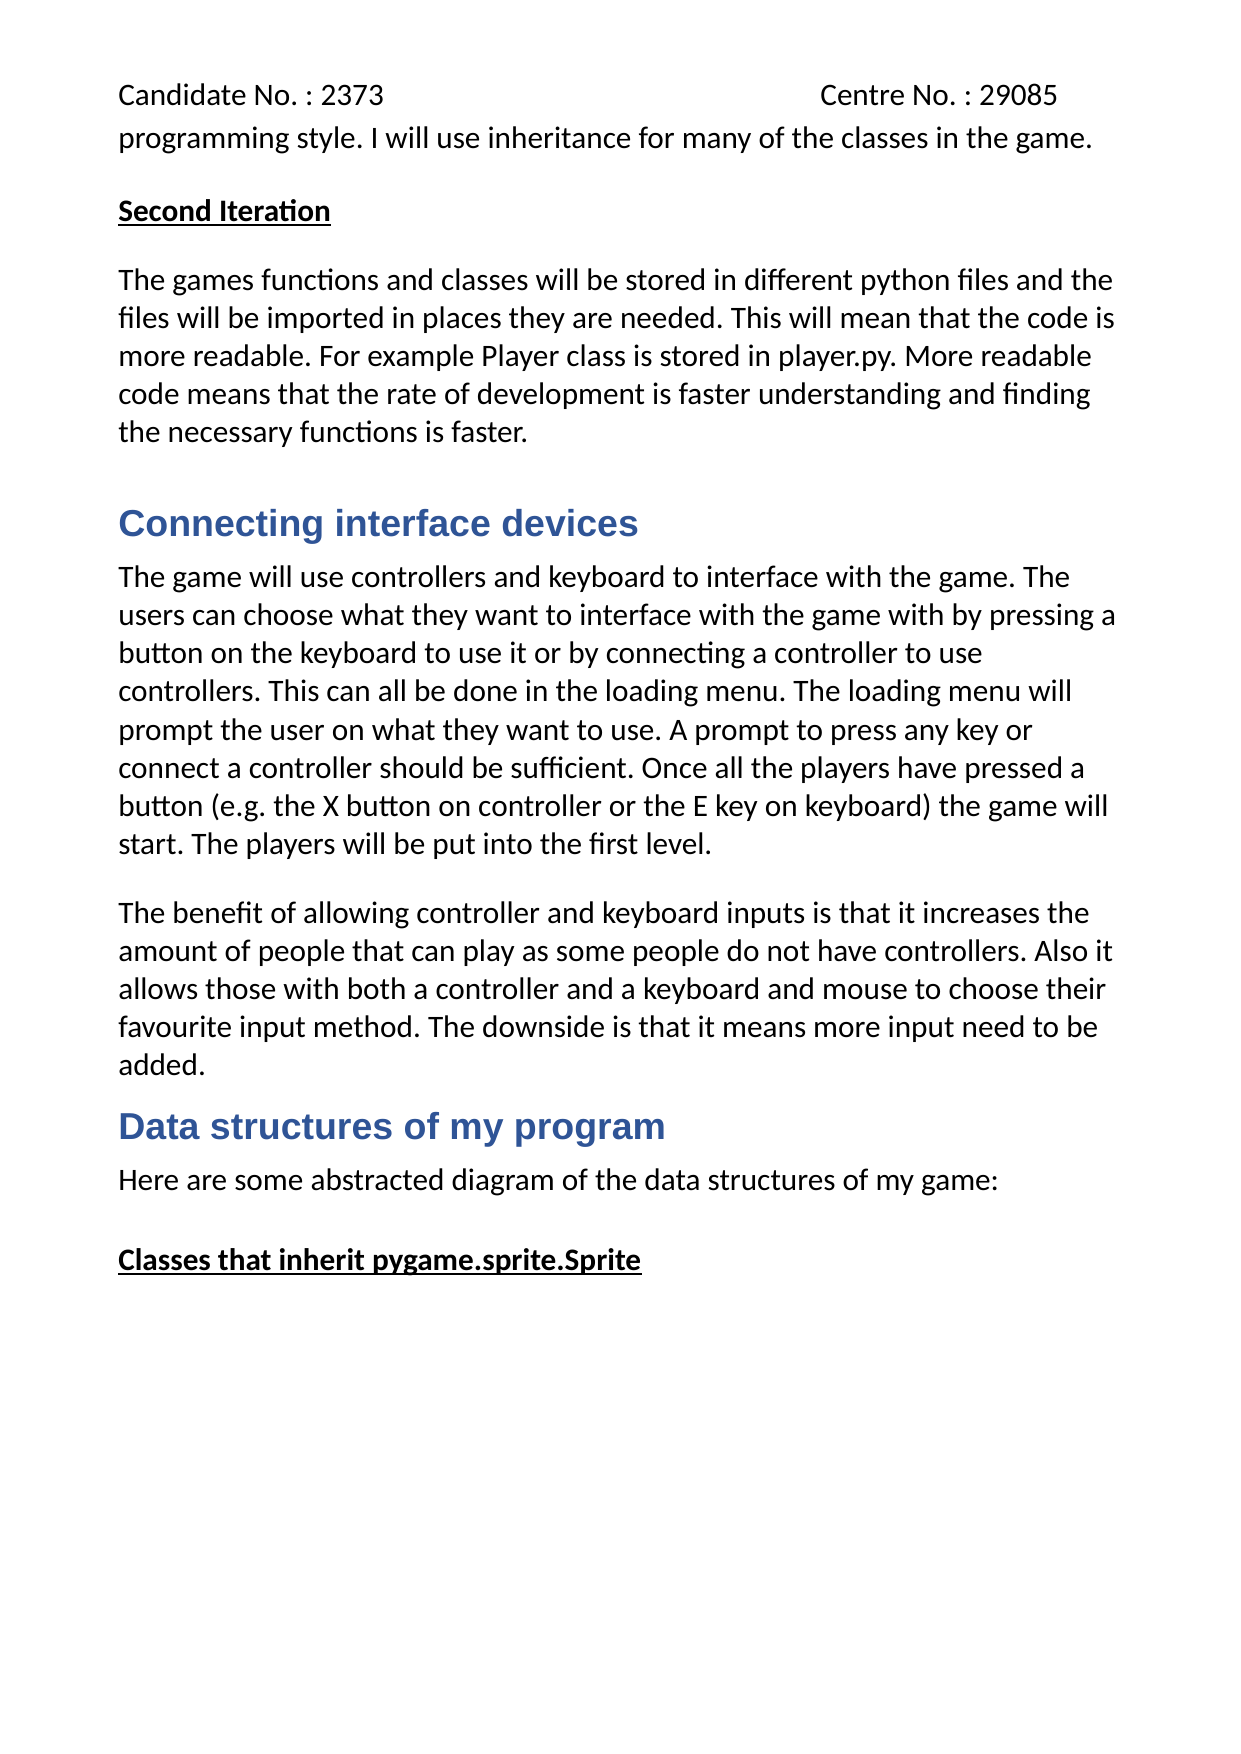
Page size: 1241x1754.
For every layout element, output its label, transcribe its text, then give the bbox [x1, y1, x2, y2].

text The benefit of allowing controller and keyboard inputs is that it increases the amount of people that can play as some people do not have controllers. Also it allows those with both a controller and a keyboard and mouse to choose their favourite input method. The downside is that it means more input need to be added. [118, 893, 1122, 1083]
subtitle Second Iteration [118, 191, 1122, 229]
text The games functions and classes will be stored in different python files and the files will be imported in places they are needed. This will mean that the code is more readable. For example Player class is stored in player.py. More readable code means that the rate of development is faster understanding and finding the necessary functions is faster. [118, 259, 1122, 450]
subtitle Data structures of my program [118, 1104, 1122, 1147]
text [118, 118, 1122, 156]
subtitle Classes that inherit pygame.sprite.Sprite [118, 1240, 1122, 1278]
subtitle Connecting interface devices [118, 502, 1122, 545]
text The game will use controllers and keyboard to interface with the game. The users can choose what they want to interface with the game with by pressing a button on the keyboard to use it or by connecting a controller to use controllers. This can all be done in the loading menu. The loading menu will prompt the user on what they want to use. A prompt to press any key or connect a controller should be sufficient. Once all the players have pressed a button (e.g. the X button on controller or the E key on keyboard) the game will start. The players will be put into the first level. [118, 557, 1122, 862]
text Here are some abstracted diagram of the data structures of my game: [118, 1160, 1122, 1198]
